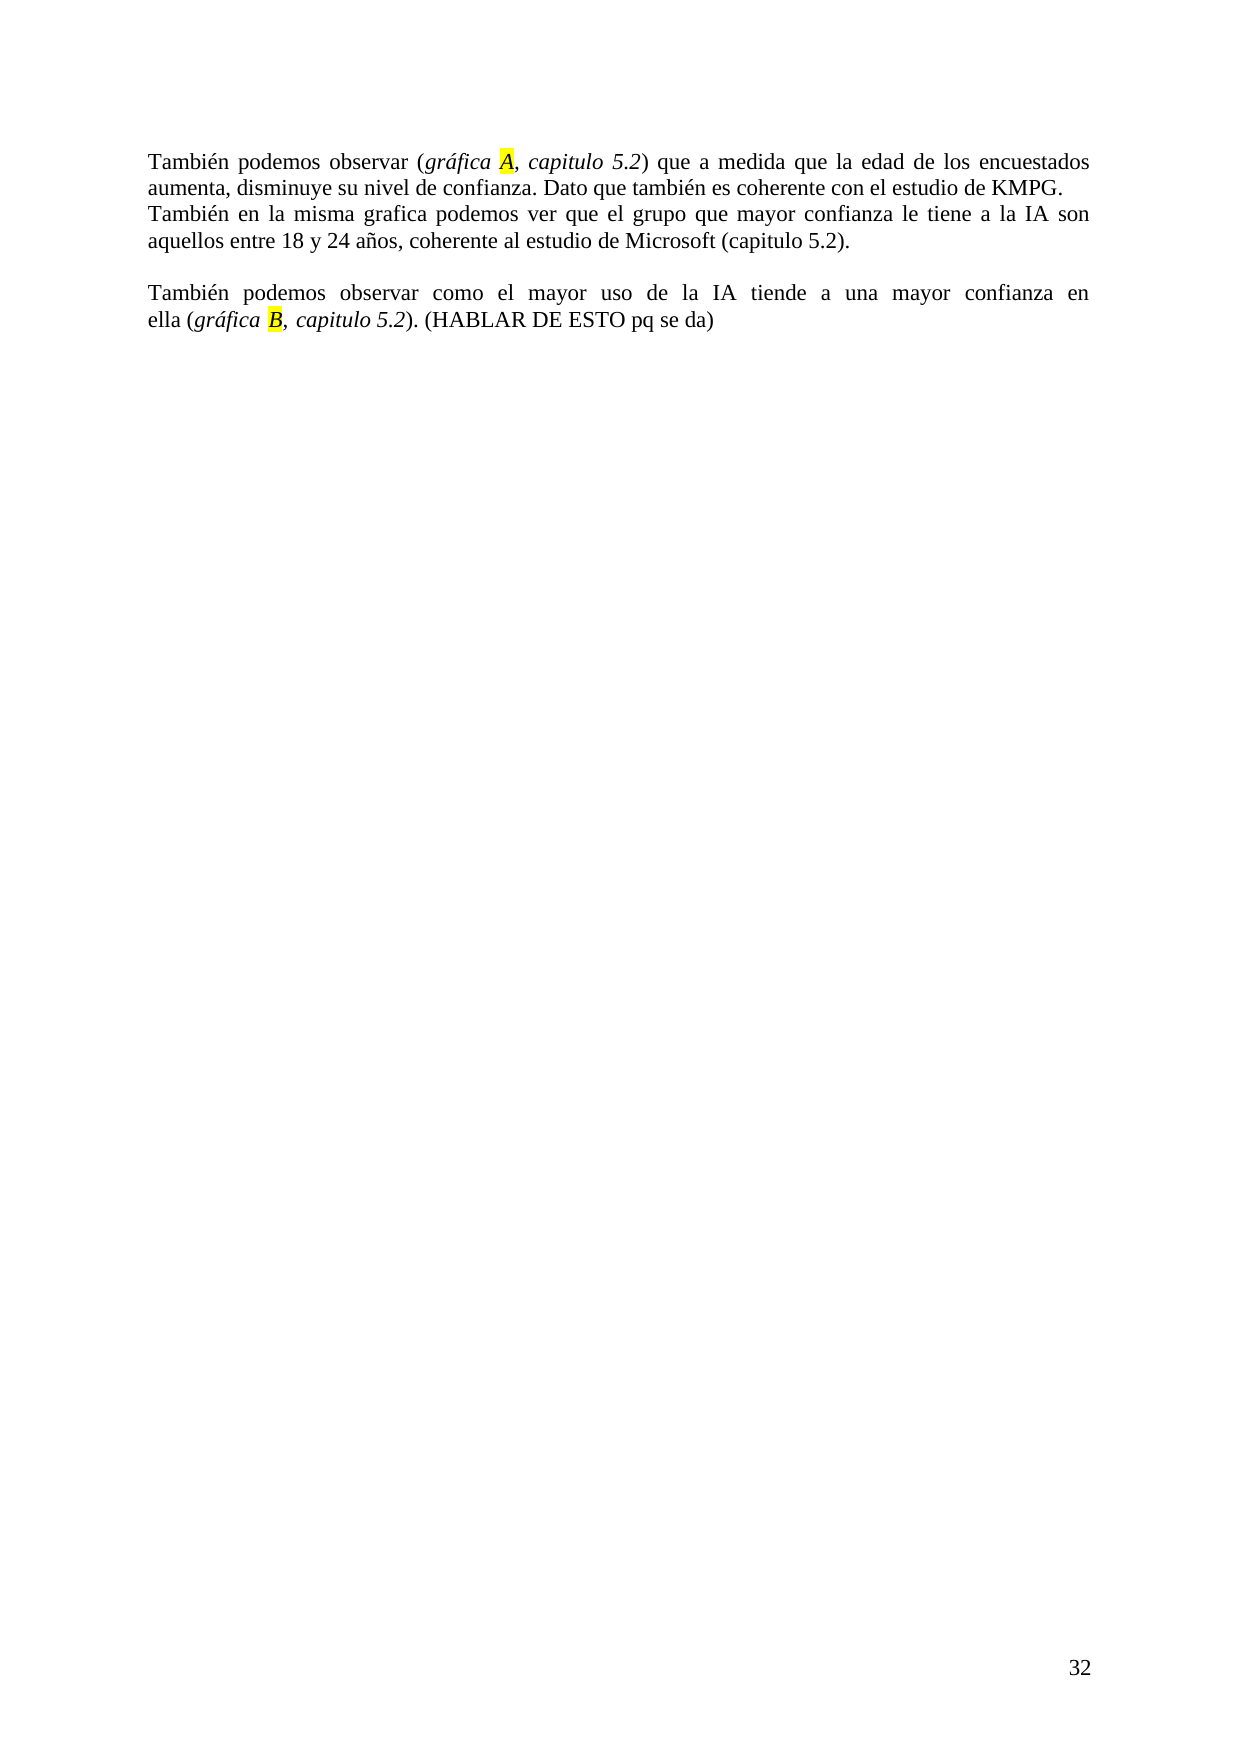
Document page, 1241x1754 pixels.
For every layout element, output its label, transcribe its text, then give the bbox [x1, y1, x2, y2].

text También podemos observar como el mayor uso de la IA tiende a una mayor confianza en ella (gráfica B, capitulo 5.2). (HABLAR DE ESTO pq se da) [148, 279, 1091, 332]
text También podemos observar (gráfica A, capitulo 5.2) que a medida que la edad de los encuestados aumenta, disminuye su nivel de confianza. Dato que también es coherente con el estudio de KMPG. [148, 148, 1091, 200]
text También en la misma grafica podemos ver que el grupo que mayor confianza le tiene a la IA son aquellos entre 18 y 24 años, coherente al estudio de Microsoft (capitulo 5.2). [148, 200, 1091, 253]
